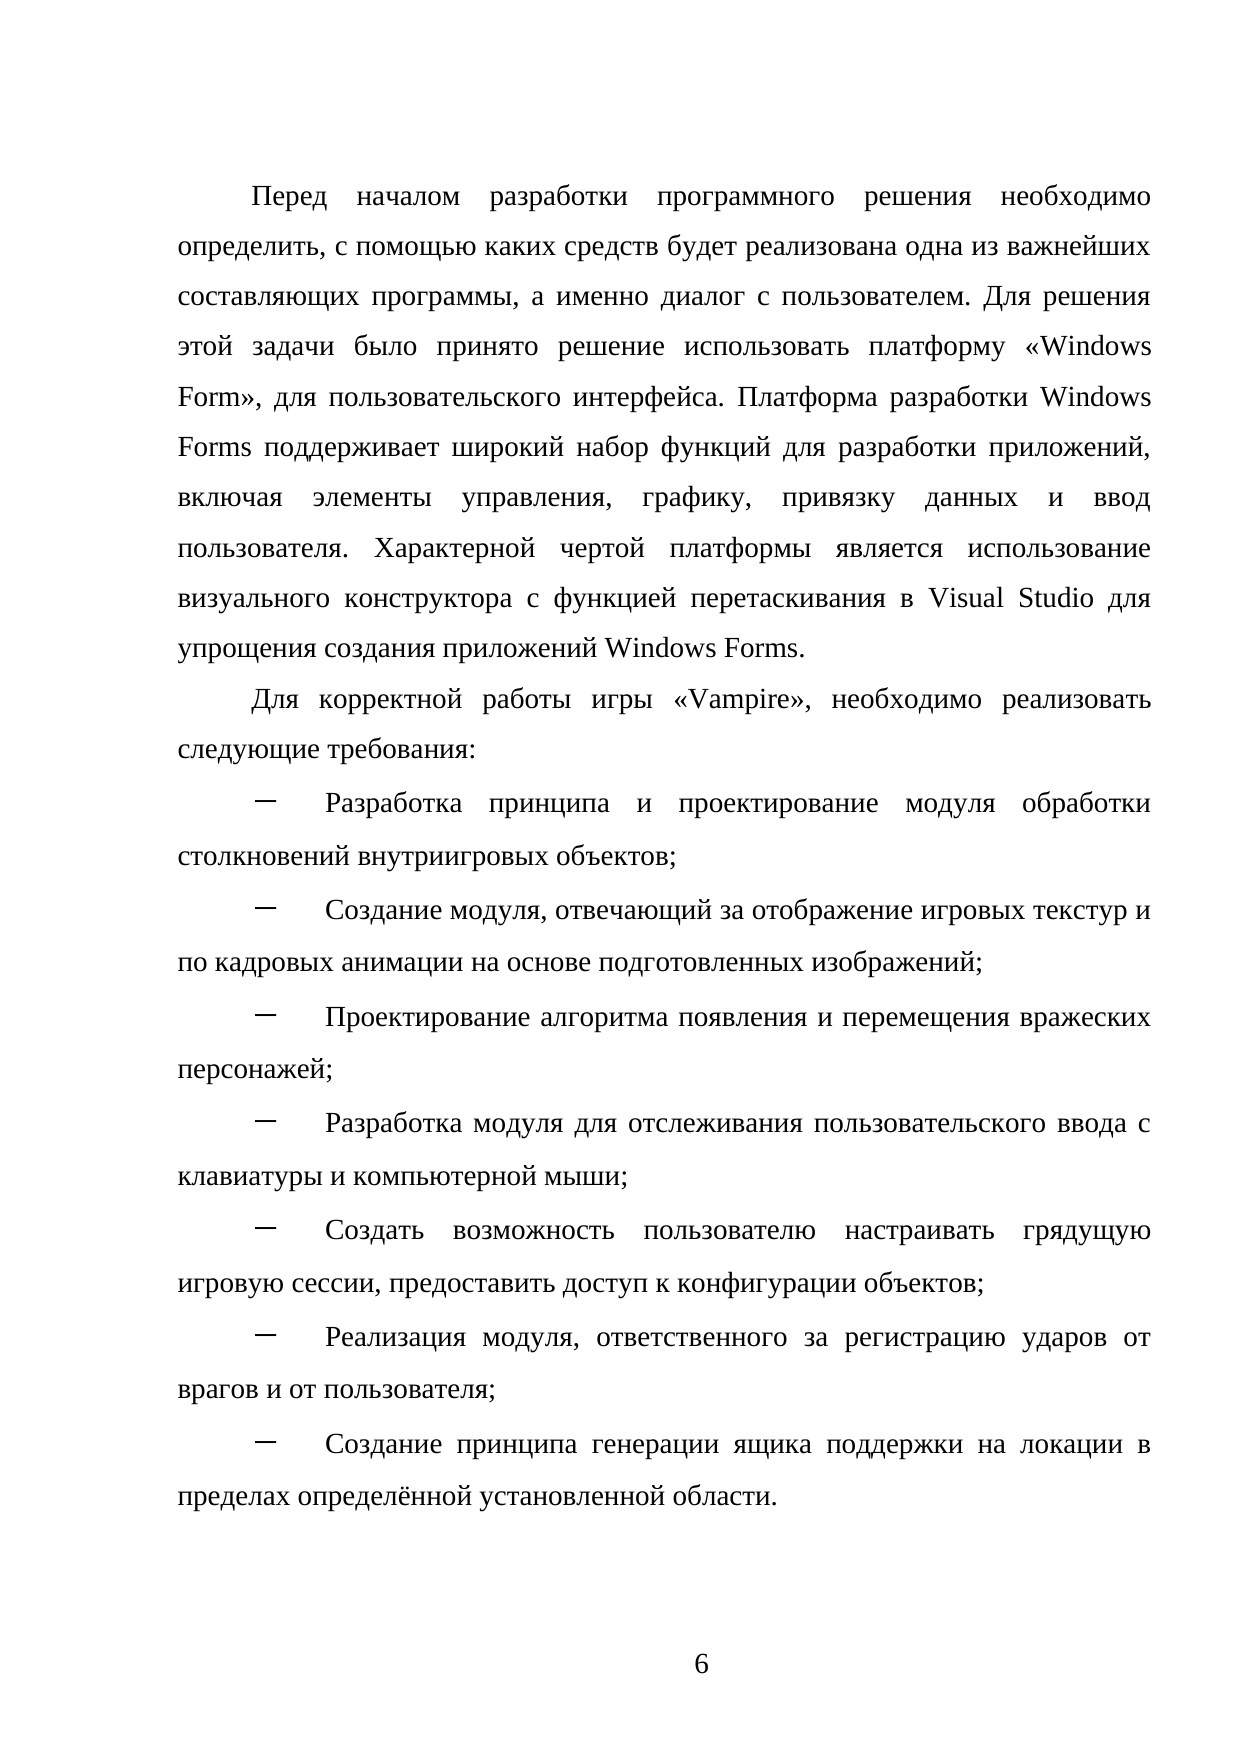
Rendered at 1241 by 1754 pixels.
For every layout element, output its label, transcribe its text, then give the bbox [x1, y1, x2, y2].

list Проектирование алгоритма появления и перемещения вражеских персонажей; [177, 995, 1152, 1085]
list Разработка модуля для отслеживания пользовательского ввода с клавиатуры и компьютерной мыши; [177, 1102, 1152, 1192]
list Создать возможность пользователю настраивать грядущую игровую сессии, предоставить доступ к конфигурации объектов; [177, 1208, 1152, 1298]
list Создание принципа генерации ящика поддержки на локации в пределах определённой установленной области. [177, 1422, 1152, 1512]
list Реализация модуля, ответственного за регистрацию ударов от врагов и от пользователя; [177, 1315, 1152, 1405]
list Разработка принципа и проектирование модуля обработки столкновений внутриигровых объектов; [177, 781, 1152, 871]
list Создание модуля, отвечающий за отображение игровых текстур и по кадровых анимации на основе подготовленных изображений; [177, 888, 1152, 978]
text Для корректной работы игры «Vampire», необходимо реализовать следующие требования: [177, 681, 1152, 764]
text Перед началом разработки программного решения необходимо определить, с помощью каких средств будет реализована одна из важнейших составляющих программы, а именно диалог с пользователем. Для решения этой задачи было принято решение использовать платформу «Windows Form», для пользовательского интерфейса. Платформа разработки Windows Forms поддерживает широкий набор функций для разработки приложений, включая элементы управления, графику, привязку данных и ввод пользователя. Характерной чертой платформы является использование визуального конструктора с функцией перетаскивания в Visual Studio для упрощения создания приложений Windows Forms. [177, 178, 1152, 664]
